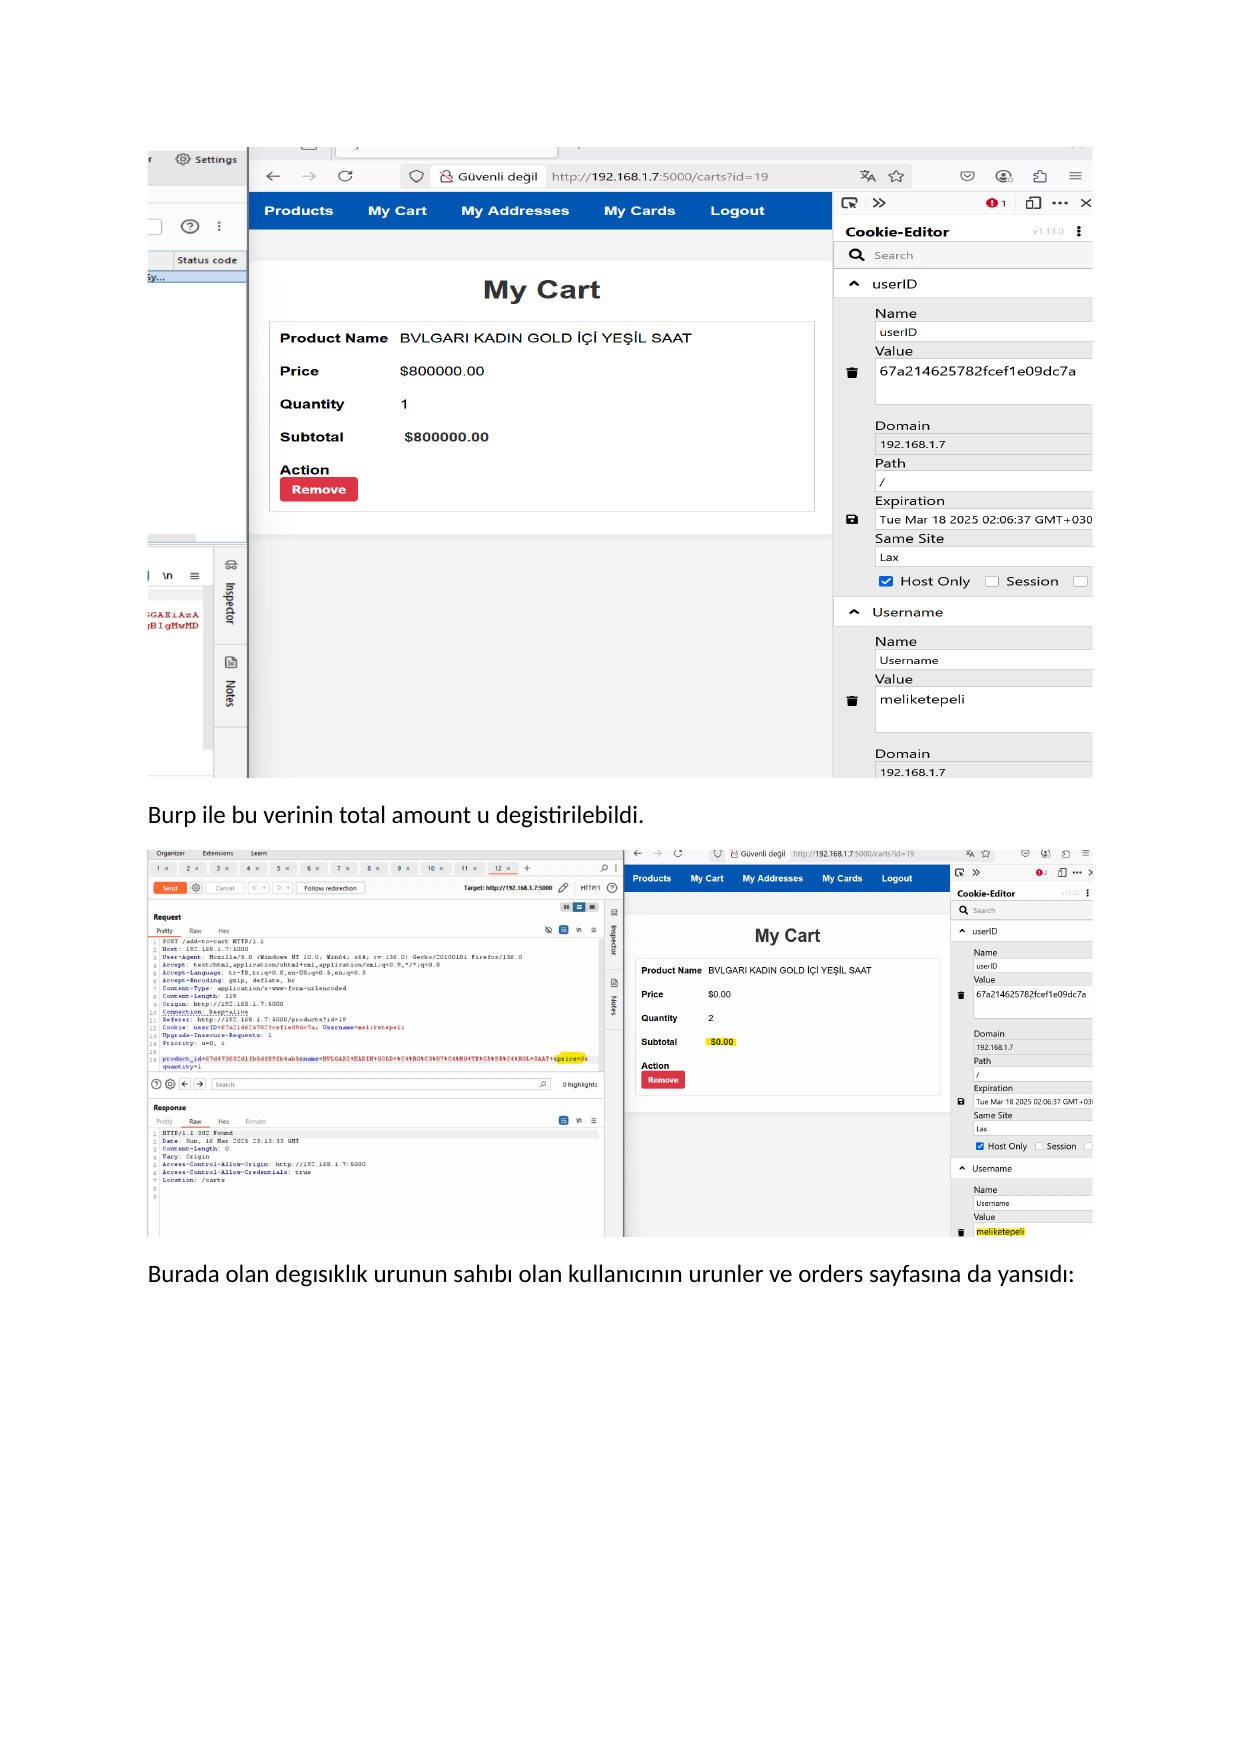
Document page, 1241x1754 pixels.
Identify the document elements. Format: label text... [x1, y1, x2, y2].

text Burp ile bu verinin total amount u degistirilebildi. [148, 799, 1093, 829]
text Burada olan degısıklık urunun sahıbı olan kullanıcının urunler ve orders sayfasına da yansıdı: [148, 1258, 1093, 1289]
picture [147, 850, 1093, 1237]
picture [147, 147, 1093, 778]
